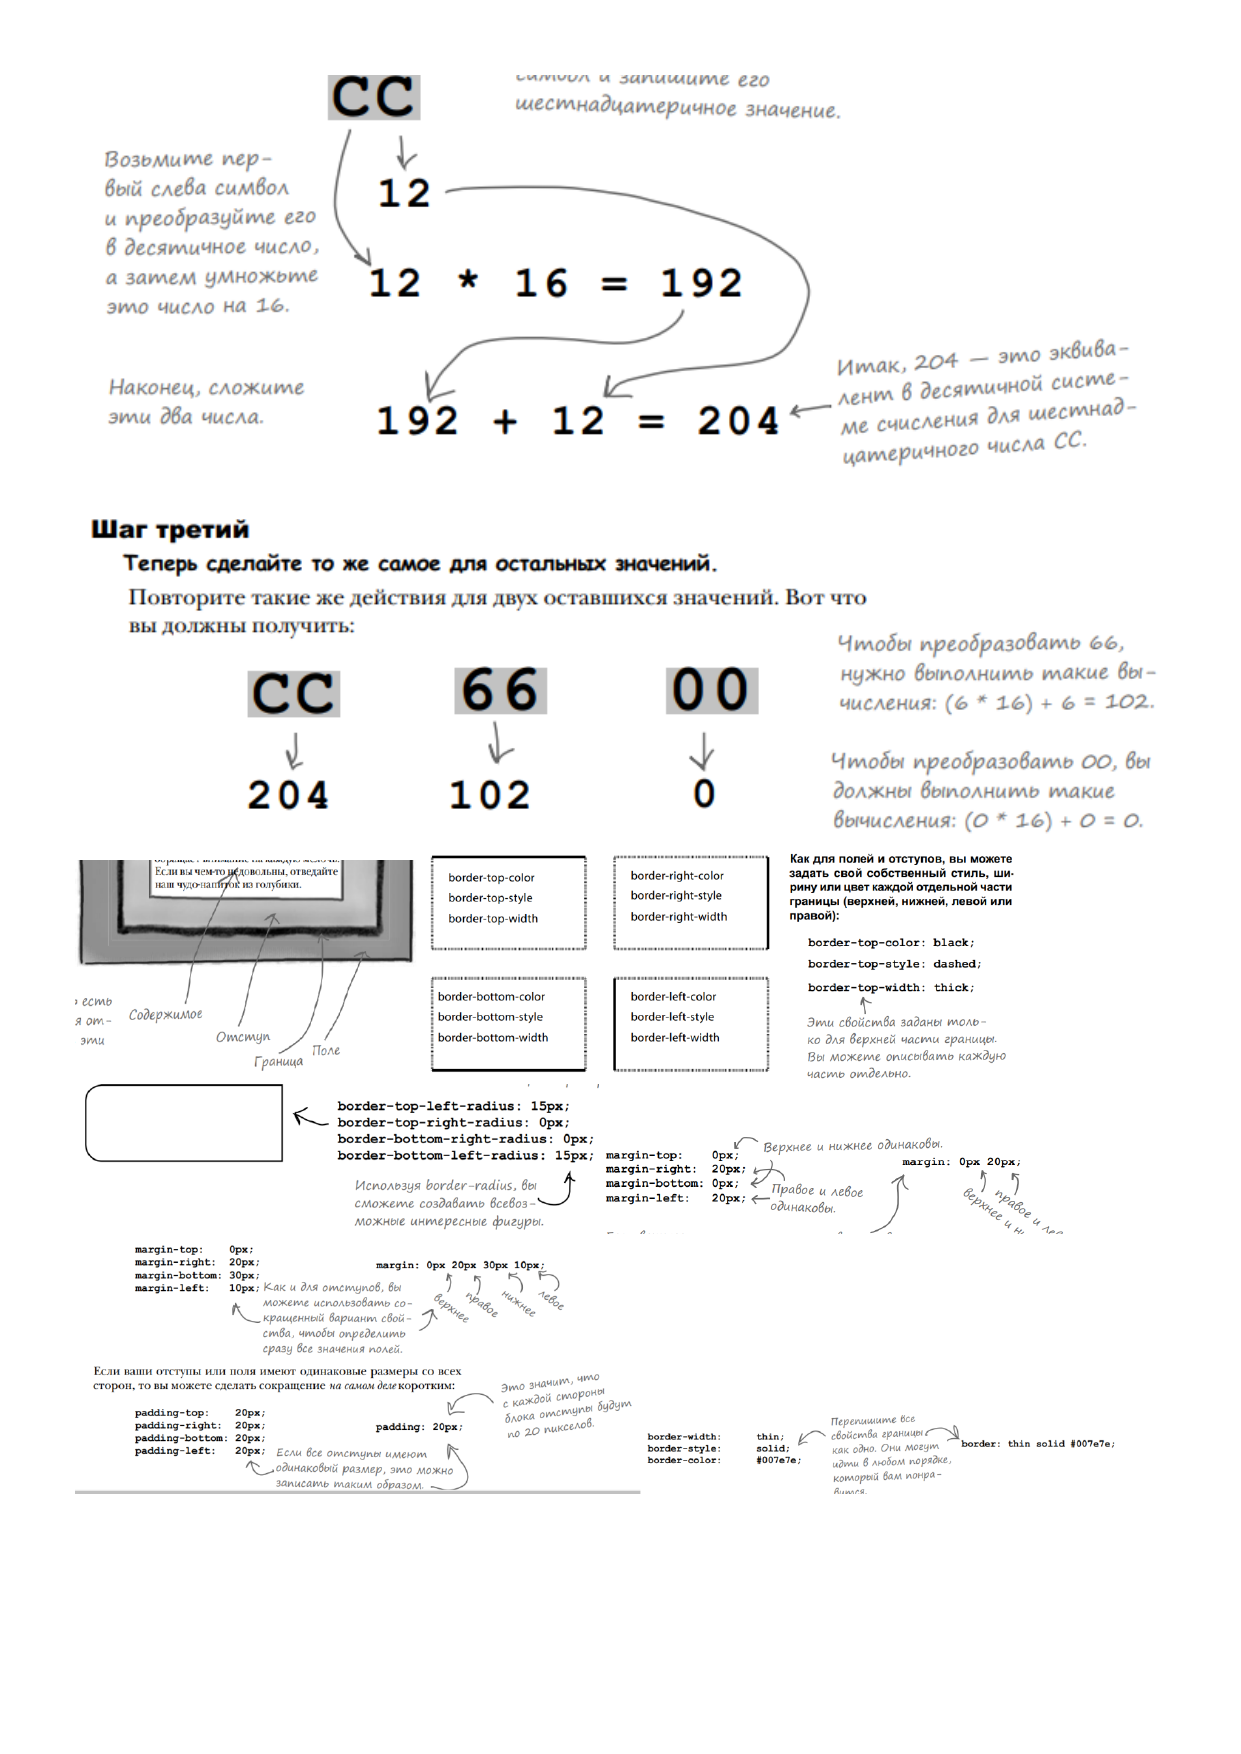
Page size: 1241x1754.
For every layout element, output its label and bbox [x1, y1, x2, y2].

picture [75, 75, 1165, 846]
picture [75, 850, 1014, 1081]
picture [75, 1237, 1118, 1494]
picture [75, 1084, 1064, 1234]
